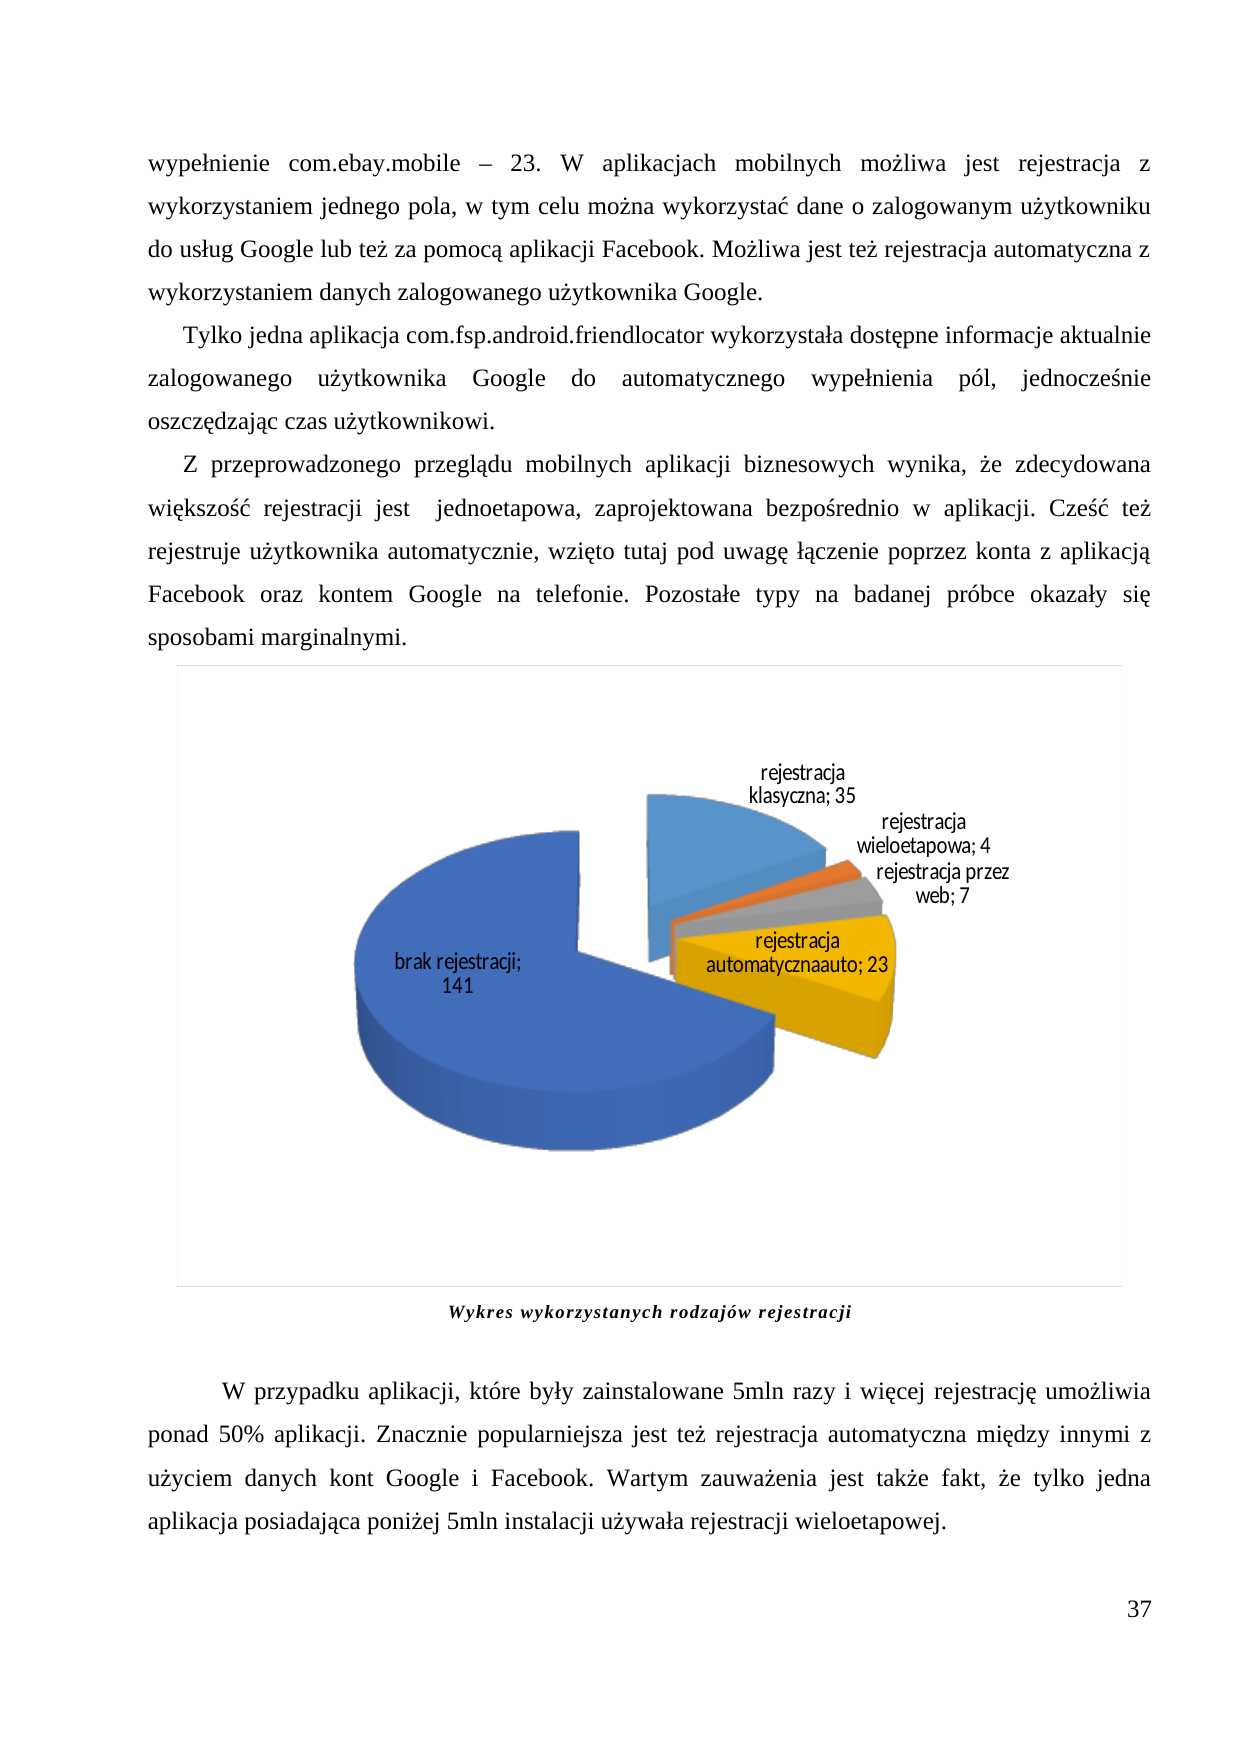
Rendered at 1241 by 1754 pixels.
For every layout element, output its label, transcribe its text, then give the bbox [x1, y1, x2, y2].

text Z przeprowadzonego przeglądu mobilnych aplikacji biznesowych wynika, że zdecydowana większość rejestracji jest jednoetapowa, zaprojektowana bezpośrednio w aplikacji. Cześć też rejestruje użytkownika automatycznie, wzięto tutaj pod uwagę łączenie poprzez konta z aplikacją Facebook oraz kontem Google na telefonie. Pozostałe typy na badanej próbce okazały się sposobami marginalnymi. [148, 449, 1152, 651]
text Tylko jedna aplikacja com.fsp.android.friendlocator wykorzystała dostępne informacje aktualnie zalogowanego użytkownika Google do automatycznego wypełnienia pól, jednocześnie oszczędzając czas użytkownikowi. [148, 320, 1152, 435]
subtitle Wykres wykorzystanych rodzajów rejestracji [148, 1301, 1152, 1323]
text W przypadku aplikacji, które były zainstalowane 5mln razy i więcej rejestrację umożliwia ponad 50% aplikacji. Znacznie popularniejsza jest też rejestracja automatyczna między innymi z użyciem danych kont Google i Facebook. Wartym zauważenia jest także fakt, że tylko jedna aplikacja posiadająca poniżej 5mln instalacji używała rejestracji wieloetapowej. [148, 1376, 1152, 1534]
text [148, 148, 1152, 306]
